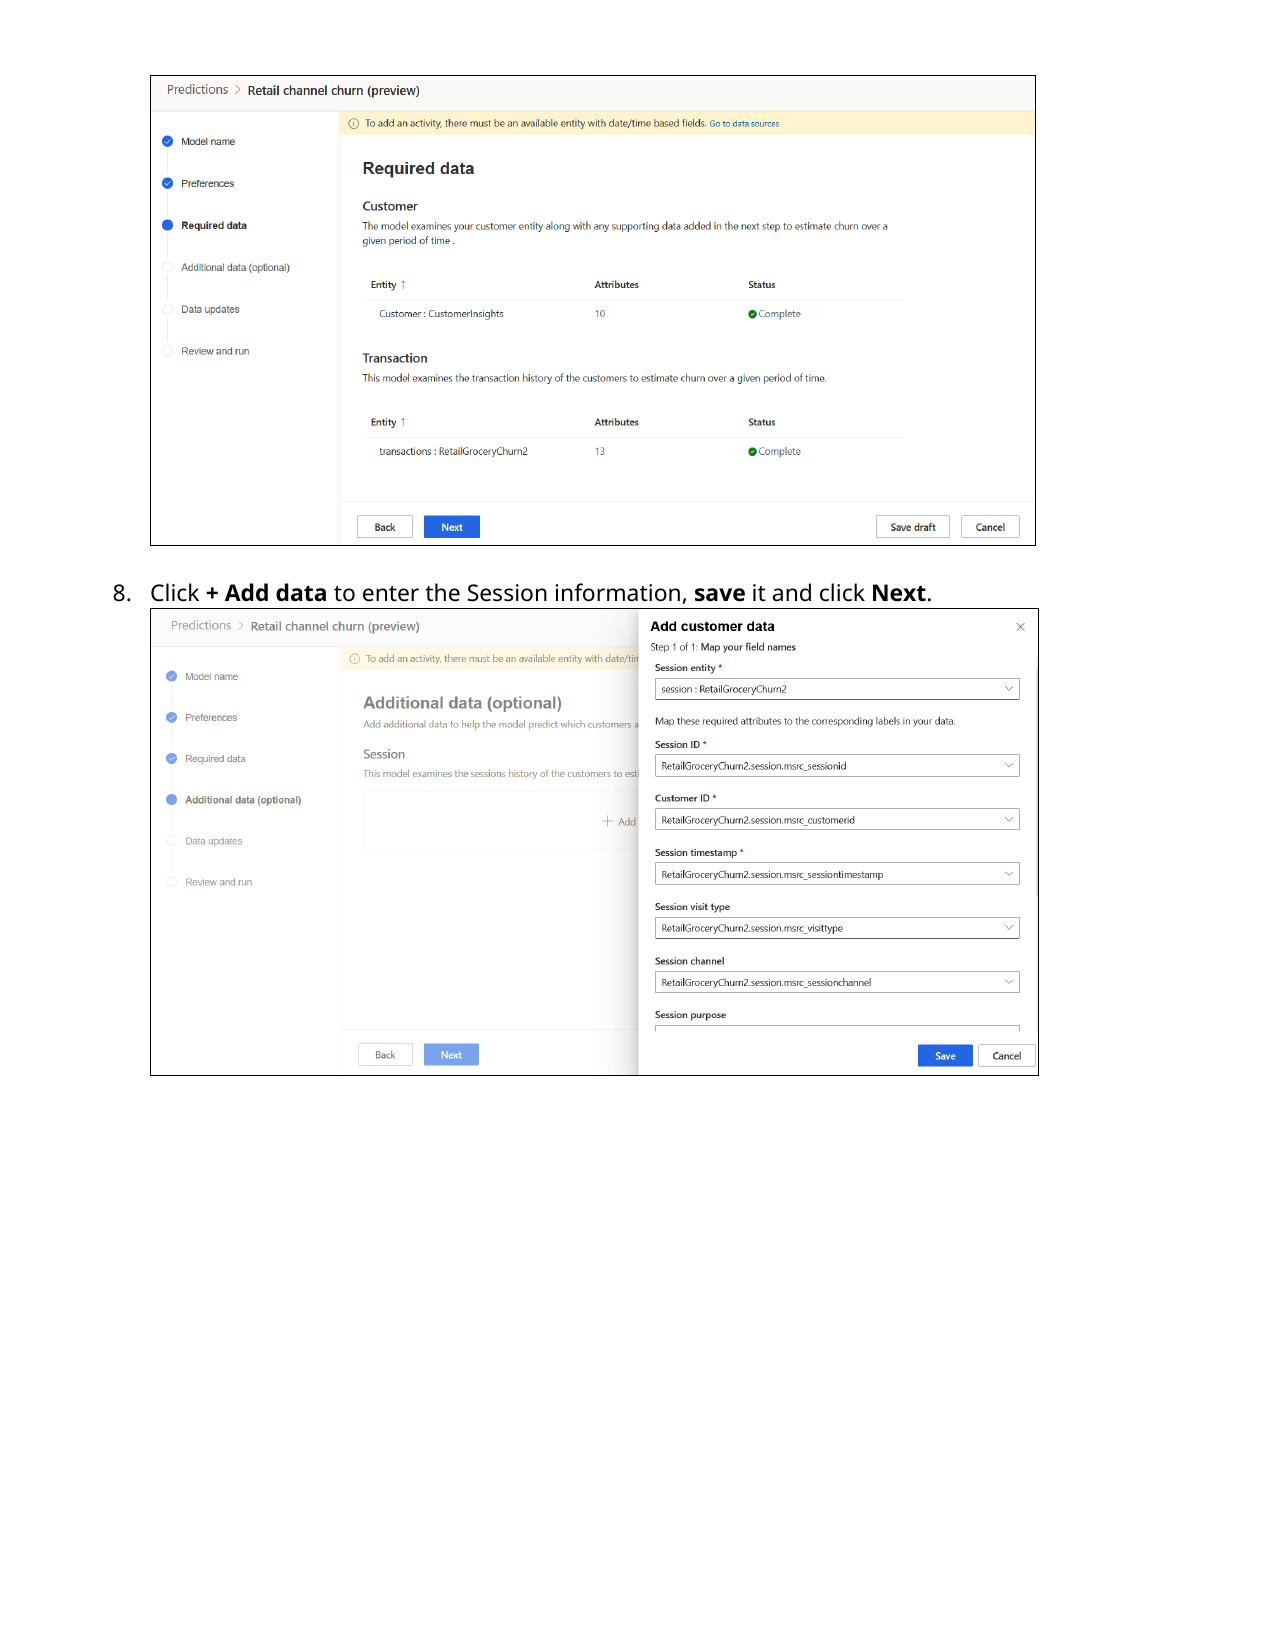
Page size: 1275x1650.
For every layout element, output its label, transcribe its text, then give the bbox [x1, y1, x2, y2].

list Click + Add data to enter the Session information, save it and click Next. [112, 577, 1200, 608]
picture [151, 76, 1035, 545]
picture [151, 609, 1038, 1075]
